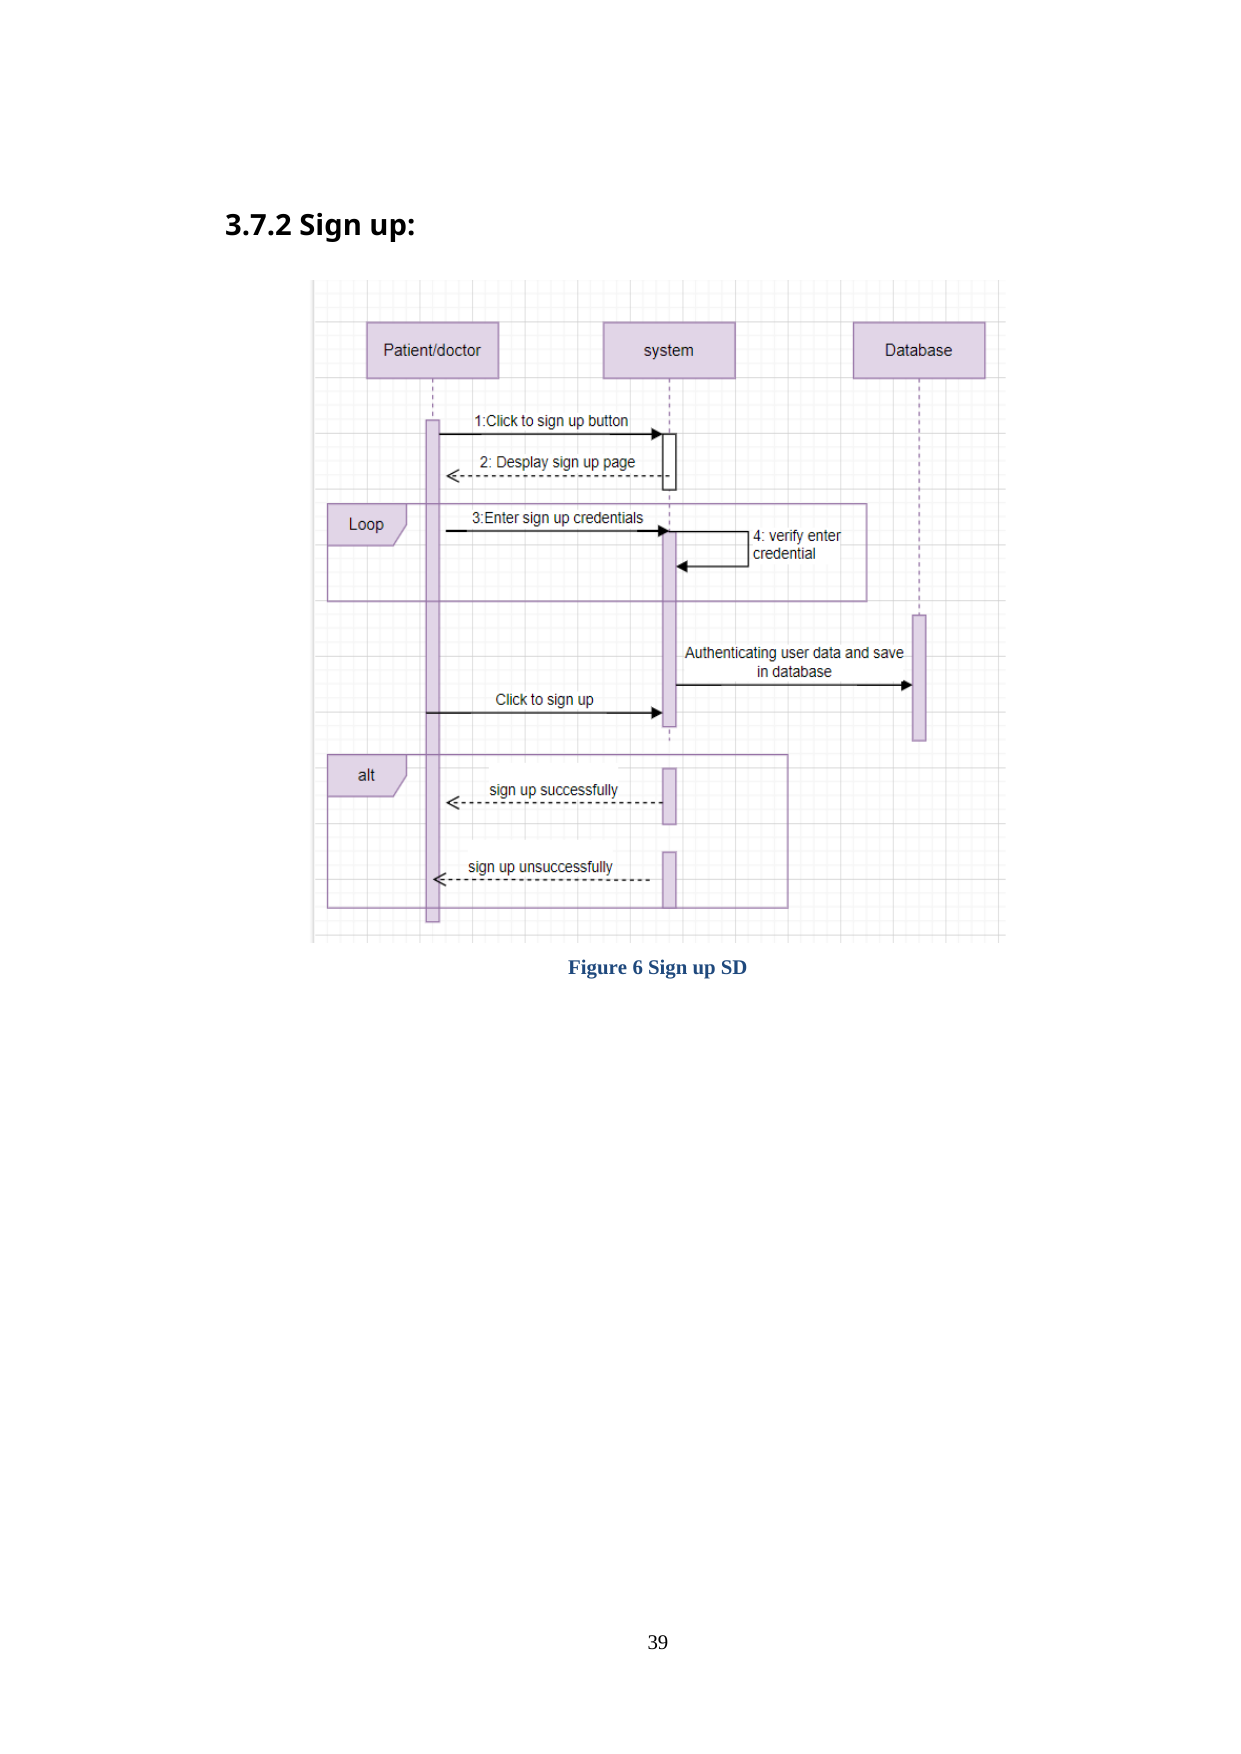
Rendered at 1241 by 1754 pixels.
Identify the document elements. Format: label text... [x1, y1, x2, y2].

subtitle 3.7.2 Sign up: [225, 204, 1090, 243]
text Figure 6 Sign up SD [225, 955, 1090, 979]
picture [309, 280, 1006, 943]
